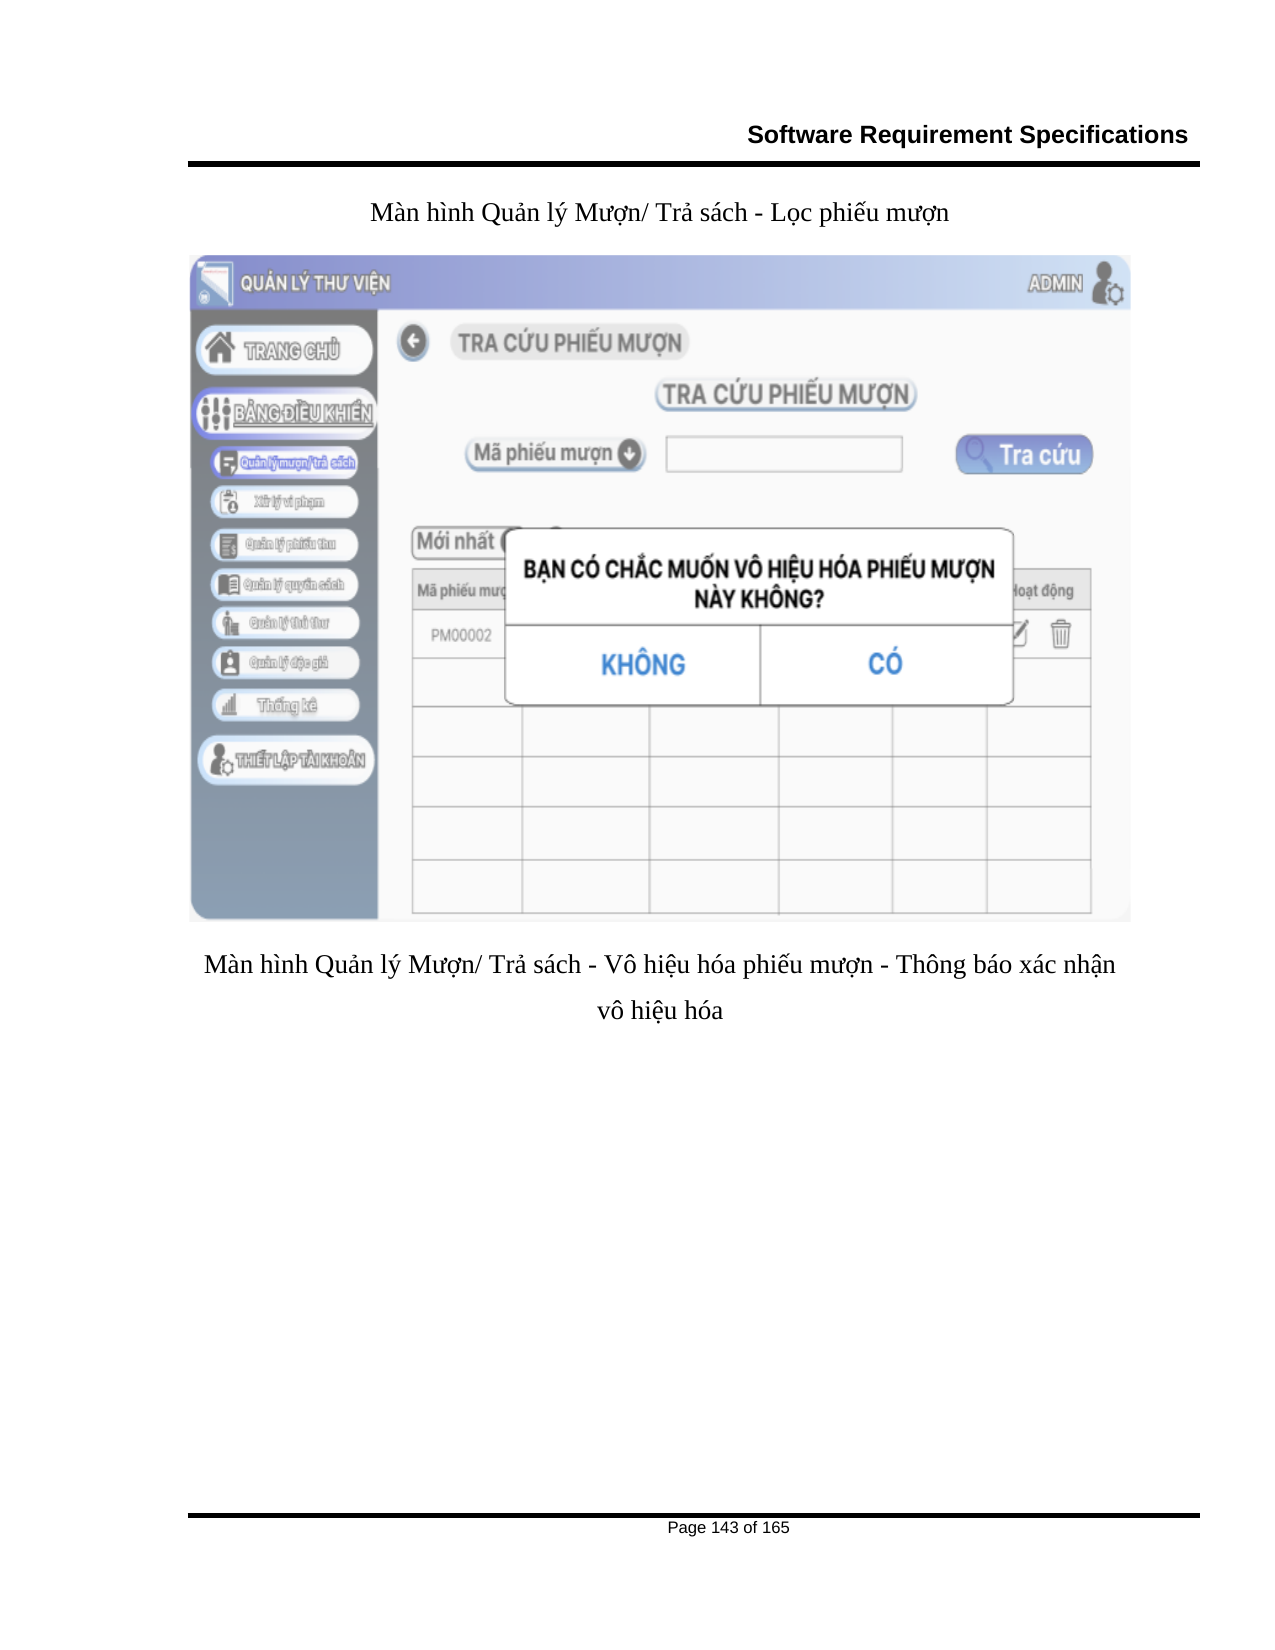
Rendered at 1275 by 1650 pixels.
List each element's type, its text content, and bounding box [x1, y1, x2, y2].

text Màn hình Quản lý Mượn/ Trả sách - Vô hiệu hóa phiếu mượn - Thông báo xác nhận vô hiệu hóa [187, 948, 1132, 1026]
picture [189, 255, 1131, 922]
text Màn hình Quản lý Mượn/ Trả sách - Lọc phiếu mượn [187, 196, 1132, 227]
